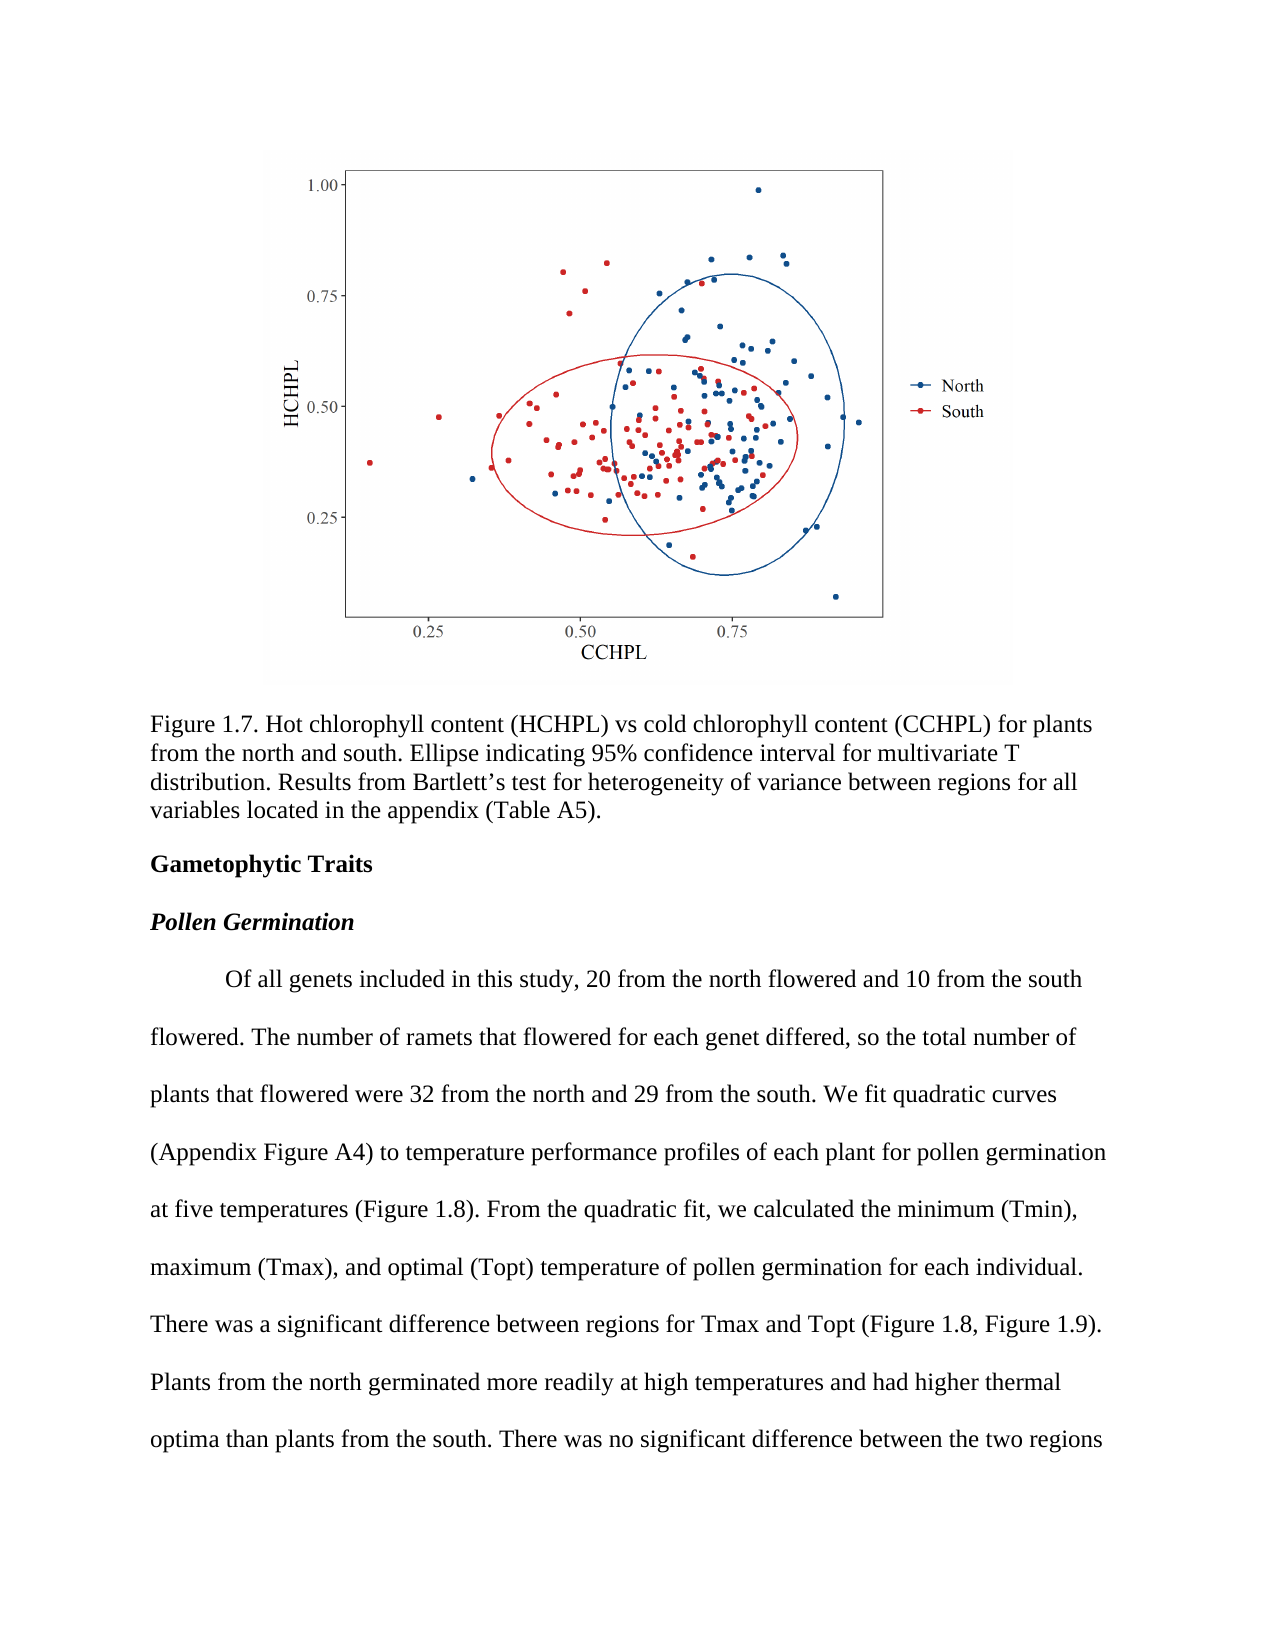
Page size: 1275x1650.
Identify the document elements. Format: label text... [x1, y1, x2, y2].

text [150, 964, 1125, 1453]
title Figure 1.7. Hot chlorophyll content (HCHPL) vs cold chlorophyll content (CCHPL) for plants from the north and south. Ellipse indicating 95% confidence interval for multivariate T distribution. Results from Bartlett’s test for heterogeneity of variance between regions for all variables located in the appendix (Table A5). [150, 709, 1125, 824]
picture [262, 150, 1013, 685]
text Pollen Germination [150, 907, 1125, 936]
text Gametophytic Traits [150, 849, 1125, 878]
